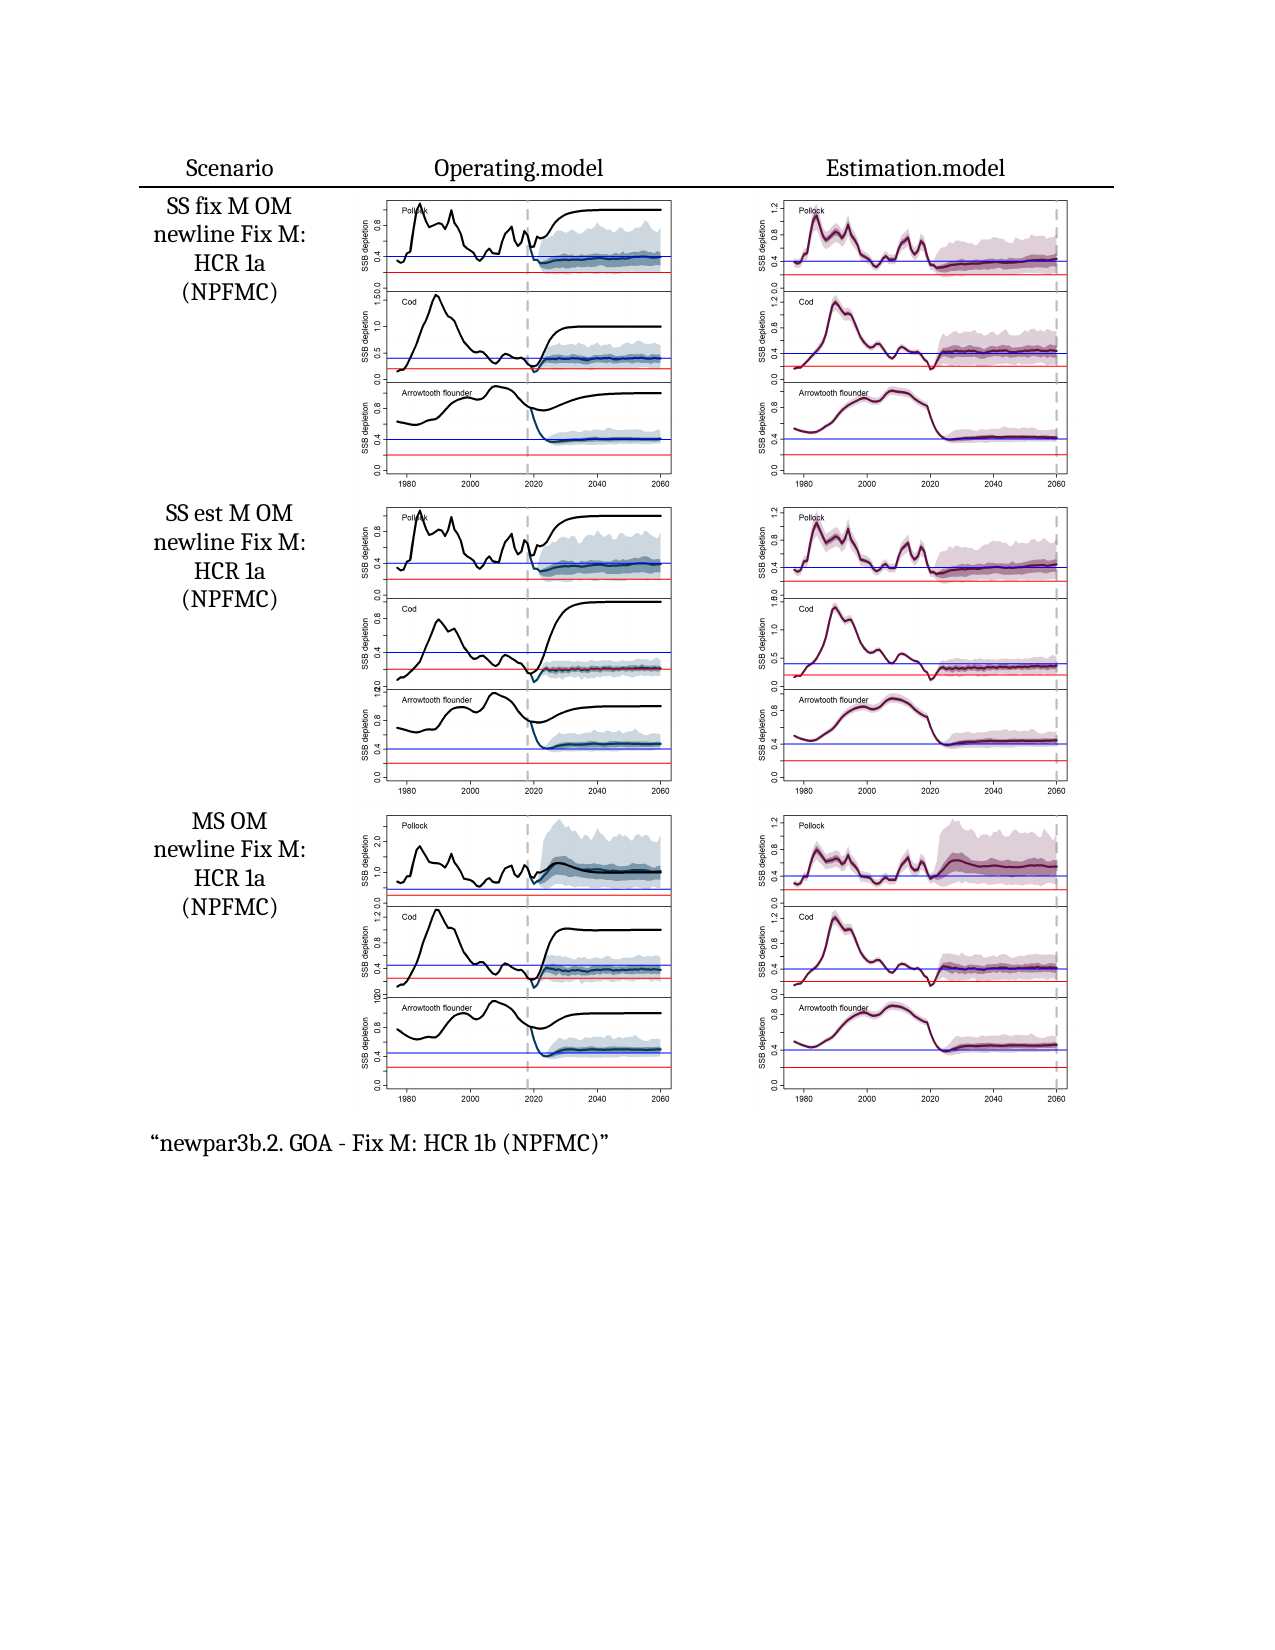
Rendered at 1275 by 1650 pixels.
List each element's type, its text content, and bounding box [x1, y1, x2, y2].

table_cell [717, 495, 1114, 803]
table_header Operating.model [320, 150, 717, 186]
picture [357, 806, 680, 1107]
table_cell [320, 188, 717, 495]
table_cell [717, 803, 1114, 1110]
table_cell MS OM newline Fix M: HCR 1a (NPFMC) [139, 803, 320, 1110]
picture [754, 806, 1077, 1107]
table_cell [320, 803, 717, 1110]
picture [754, 499, 1077, 799]
table_cell [717, 188, 1114, 495]
table_cell [320, 495, 717, 803]
text “newpar3b.2. GOA - Fix M: HCR 1b (NPFMC)” [150, 1129, 1125, 1158]
table_cell SS fix M OM newline Fix M: HCR 1a (NPFMC) [139, 188, 320, 495]
table_header Scenario [139, 150, 320, 186]
picture [357, 499, 680, 799]
table_header Estimation.model [717, 150, 1114, 186]
table_cell SS est M OM newline Fix M: HCR 1a (NPFMC) [139, 495, 320, 803]
picture [754, 191, 1077, 492]
picture [357, 191, 680, 492]
